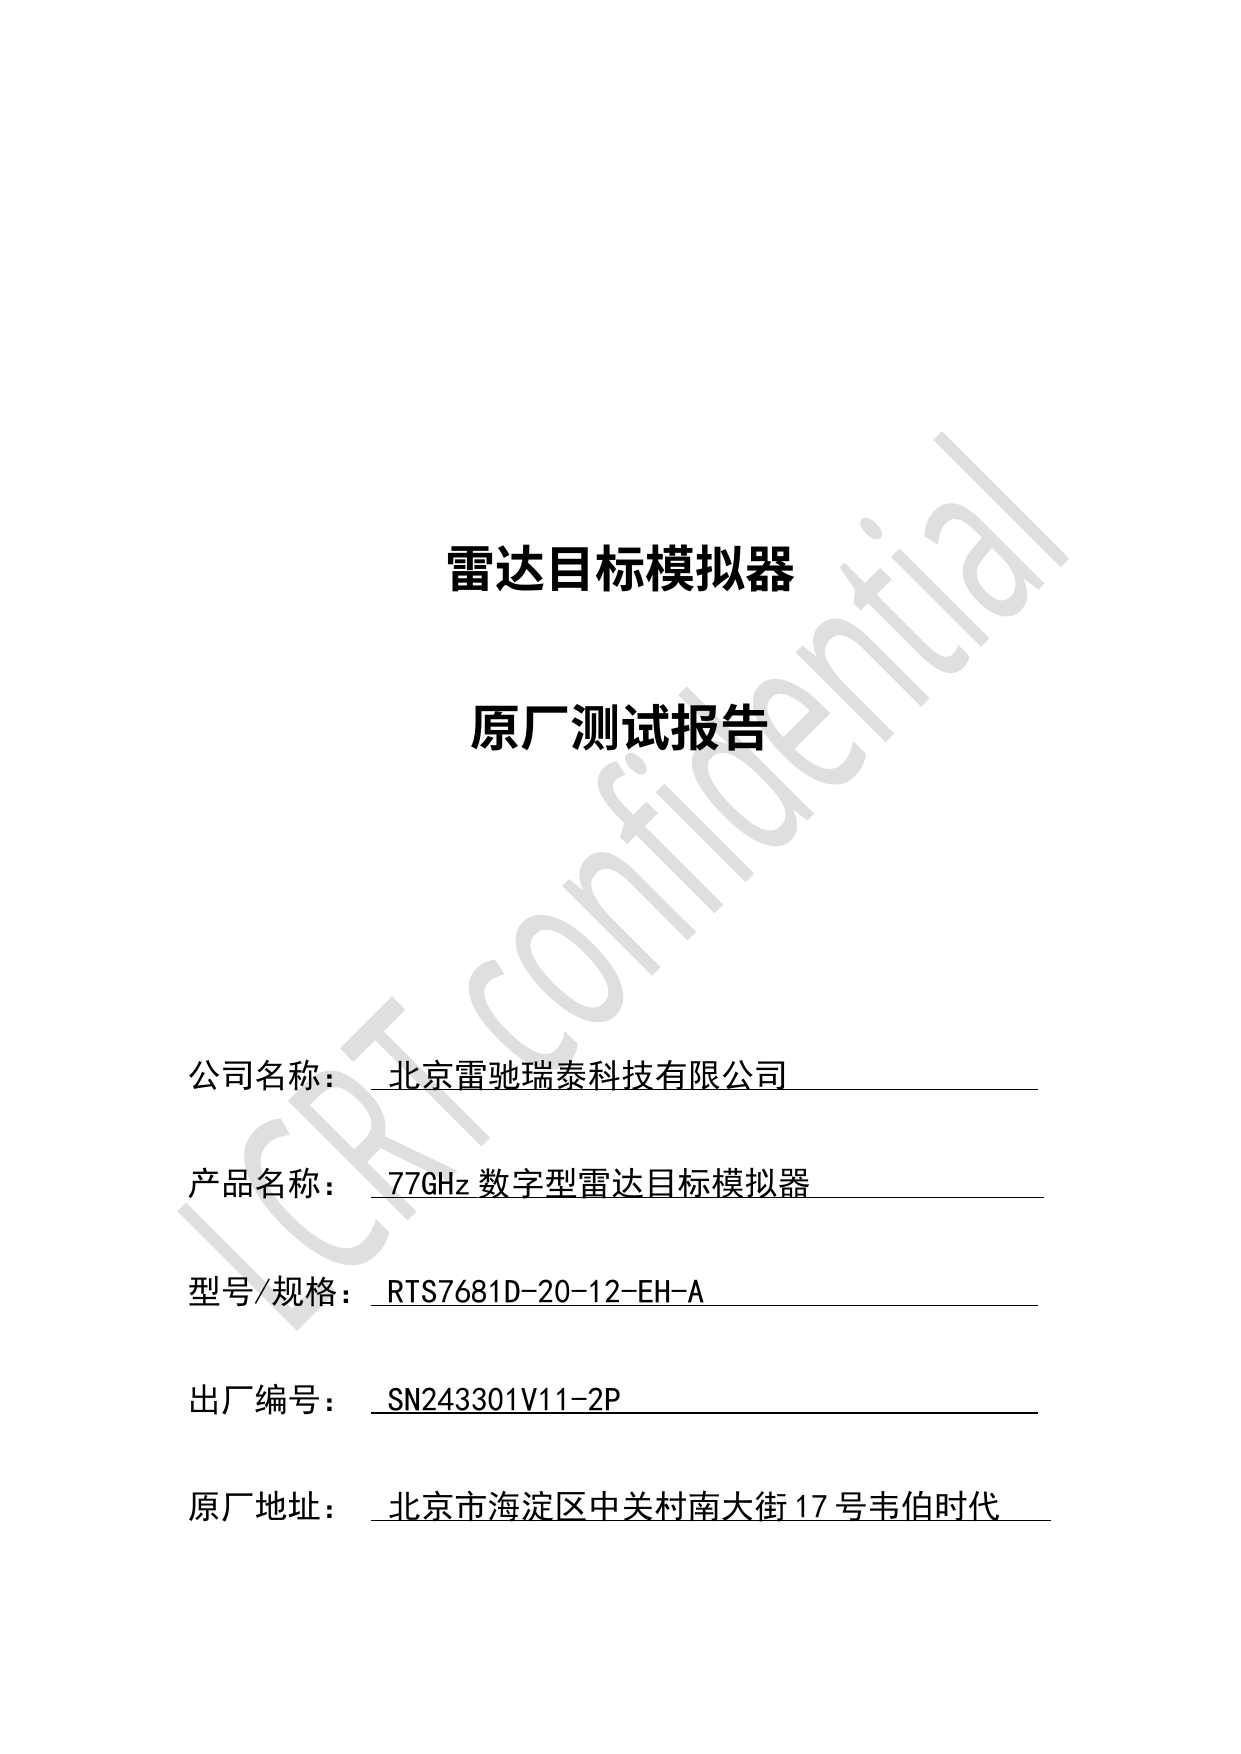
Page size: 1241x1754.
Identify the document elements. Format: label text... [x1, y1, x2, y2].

text 产品名称： 77GHz数字型雷达目标模拟器 [187, 1147, 1053, 1215]
text 出厂编号： SN243301V11-2P [187, 1363, 1053, 1431]
text 型号/规格： RTS7681D-20-12-EH-A [187, 1255, 1053, 1323]
text 雷达目标模拟器 [187, 514, 1053, 616]
text 原厂地址： 北京市海淀区中关村南大街17号韦伯时代 [187, 1470, 1053, 1538]
text 公司名称： 北京雷驰瑞泰科技有限公司 [187, 1039, 1053, 1107]
text 原厂测试报告 [187, 673, 1053, 775]
